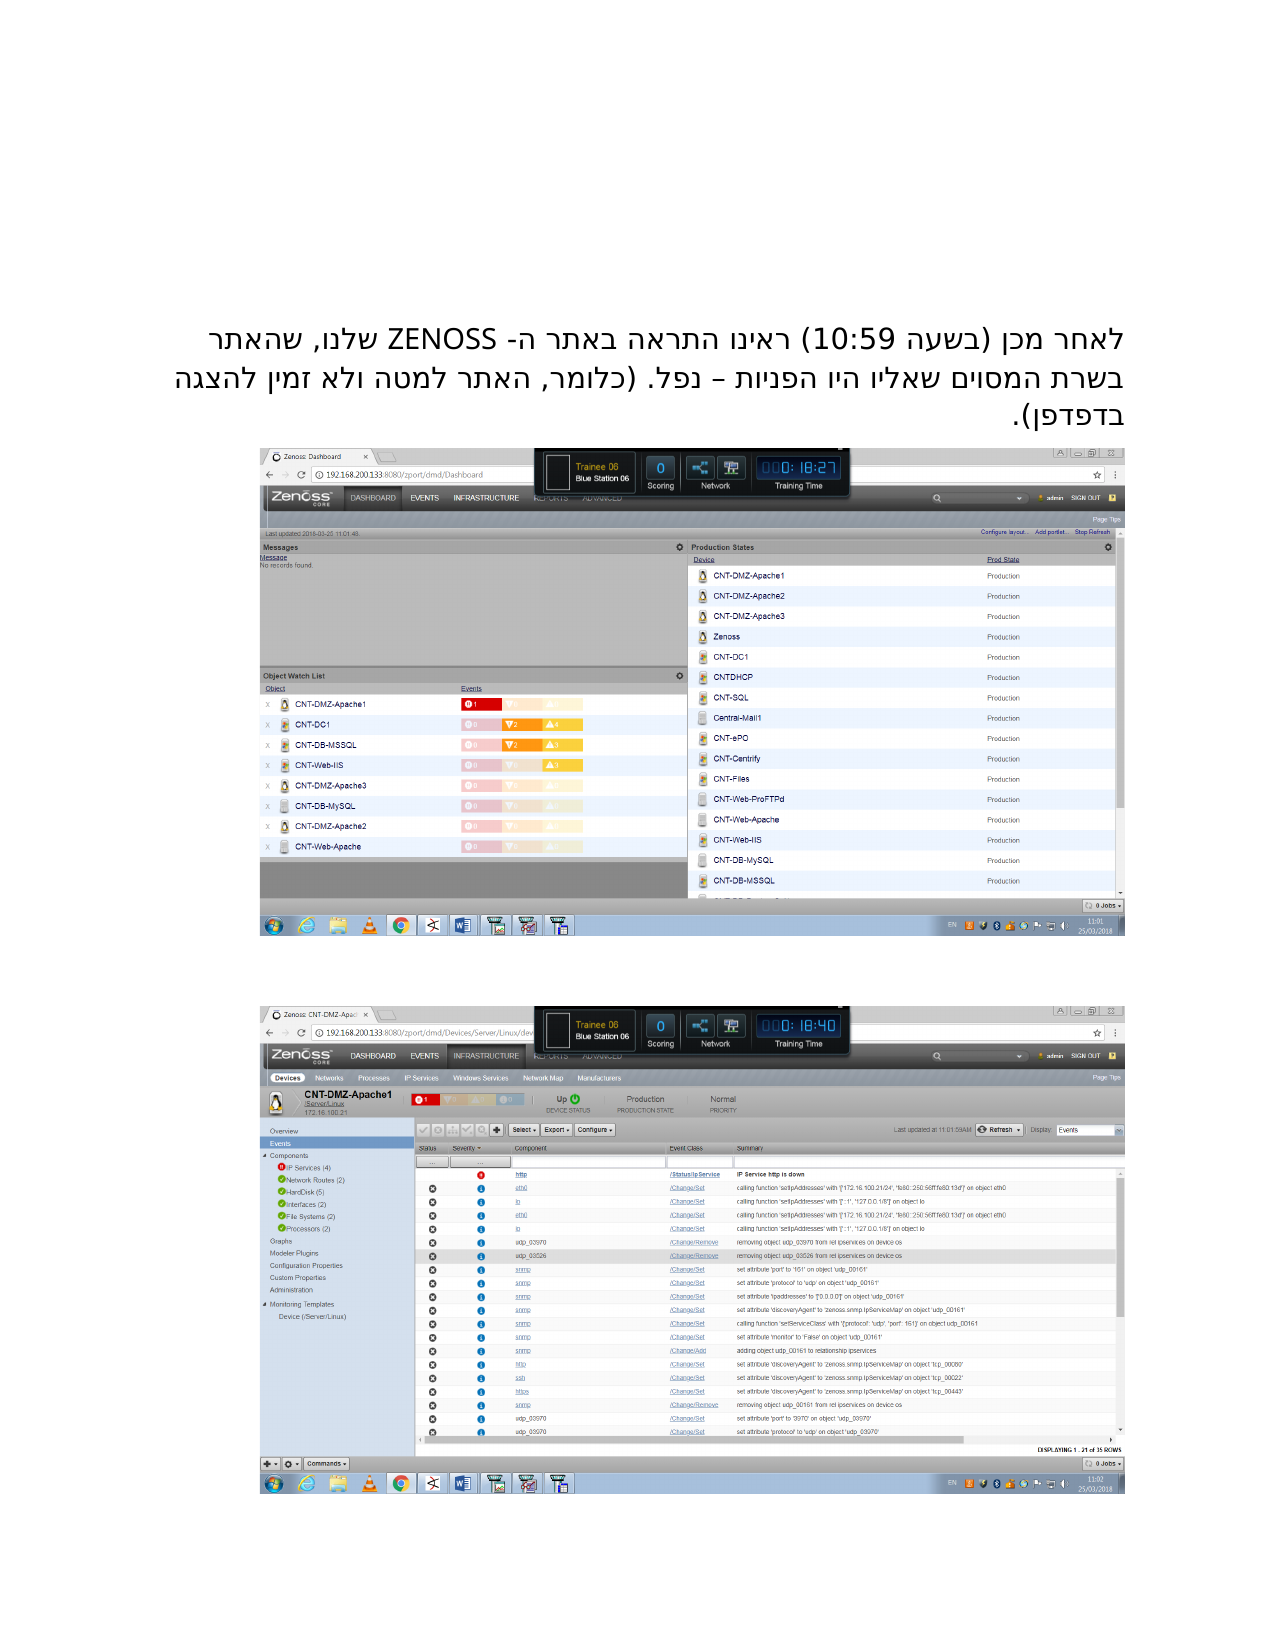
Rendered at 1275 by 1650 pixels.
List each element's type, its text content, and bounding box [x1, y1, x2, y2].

picture [259, 448, 1125, 936]
picture [259, 1006, 1125, 1494]
text לאחר מכן (בשעה 10:59) ראינו התראה באתר ה- ZENOSS שלנו, שהאתר בשרת המסוים שאליו היו הפניות – נפל. (כלומר, האתר למטה ולא זמין להצגה בדפדפן). [150, 318, 1125, 433]
